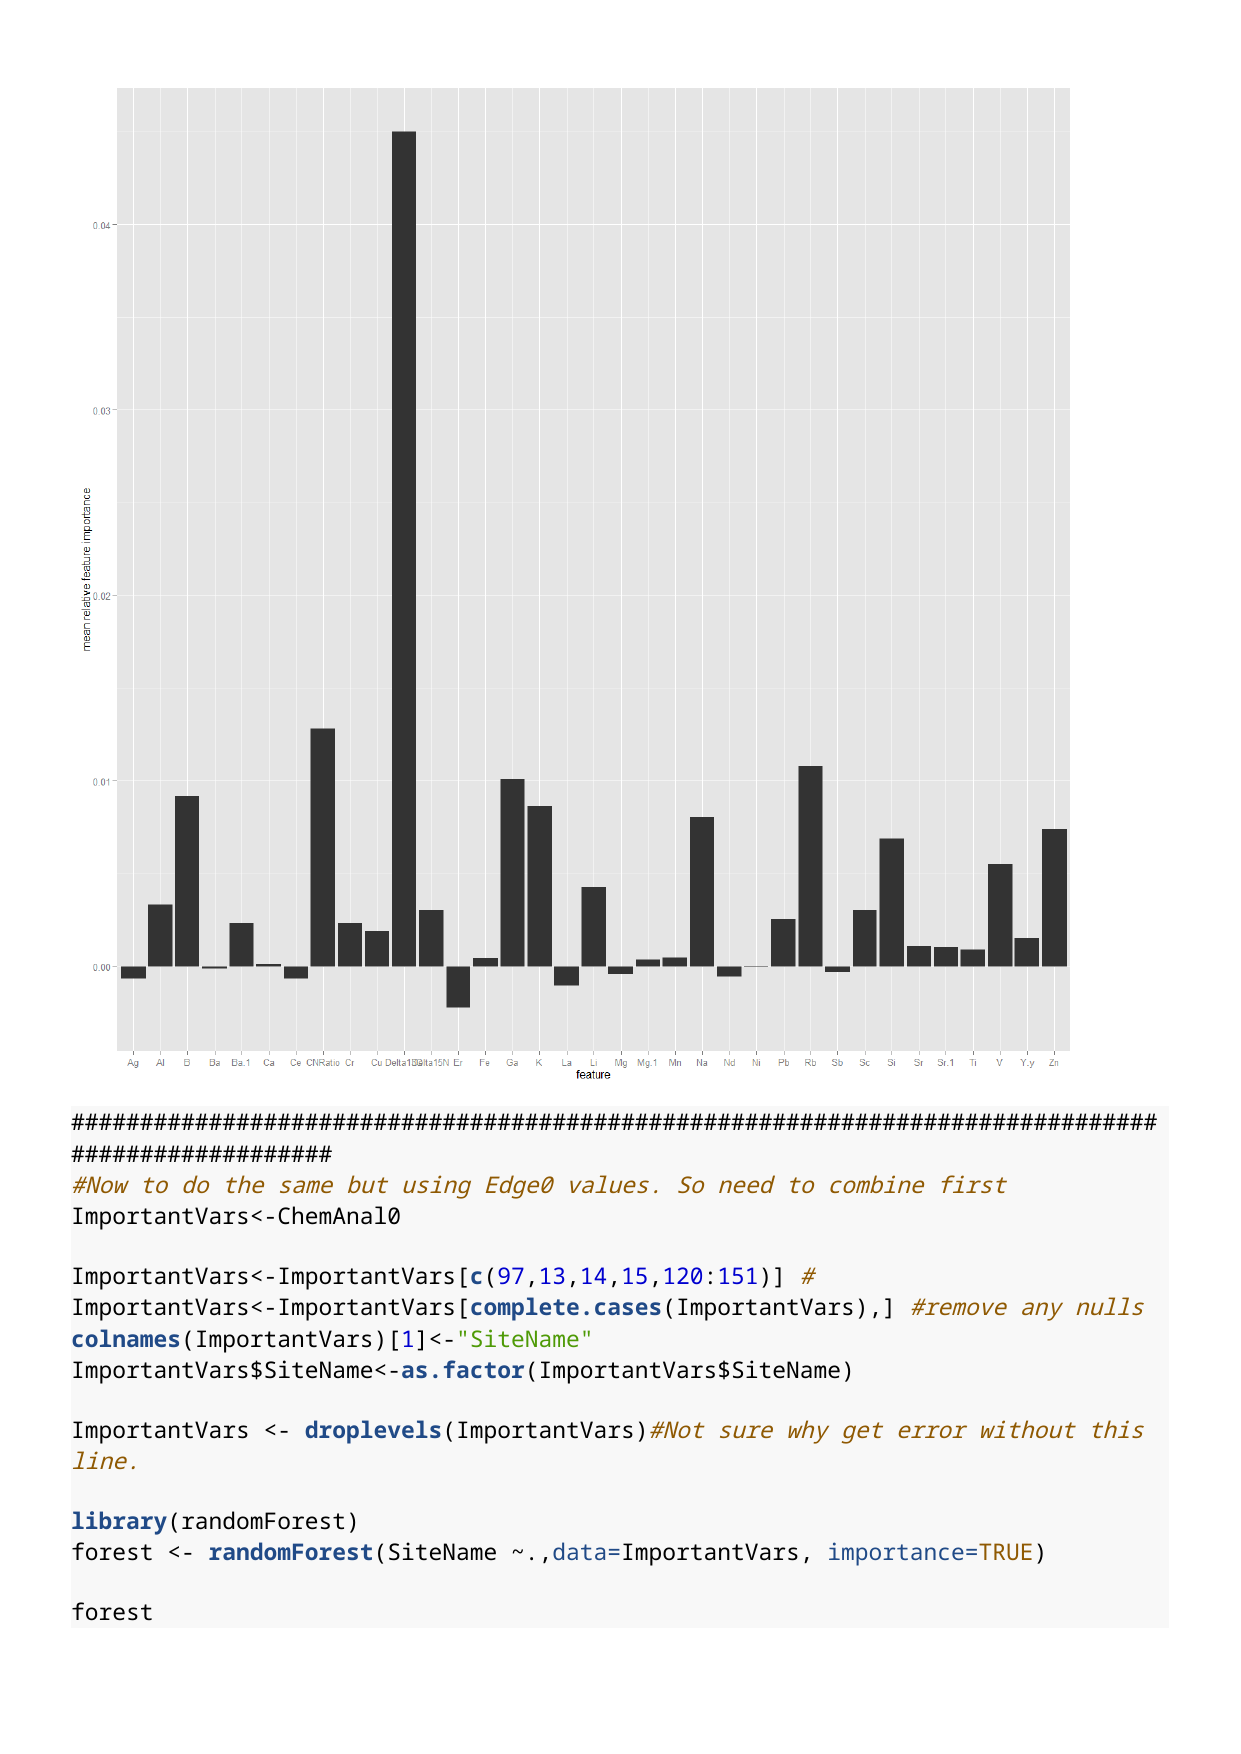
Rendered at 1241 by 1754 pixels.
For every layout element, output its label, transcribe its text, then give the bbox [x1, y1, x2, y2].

picture [70, 75, 1084, 1088]
text ################################################################################################## #Now to do the same but using Edge0 values. So need to combine first ImportantVars<-ChemAnal0 ImportantVars<-ImportantVars[c(97,13,14,15,120:151)] # ImportantVars<-ImportantVars[complete.cases(ImportantVars),] #remove any nulls colnames(ImportantVars)[1]<-"SiteName" ImportantVars$SiteName<-as.factor(ImportantVars$SiteName) ImportantVars <- droplevels(ImportantVars)#Not sure why get error without this line. library(randomForest) forest <- randomForest(SiteName ~.,data=ImportantVars, importance=TRUE) forest [71, 1106, 1169, 1628]
